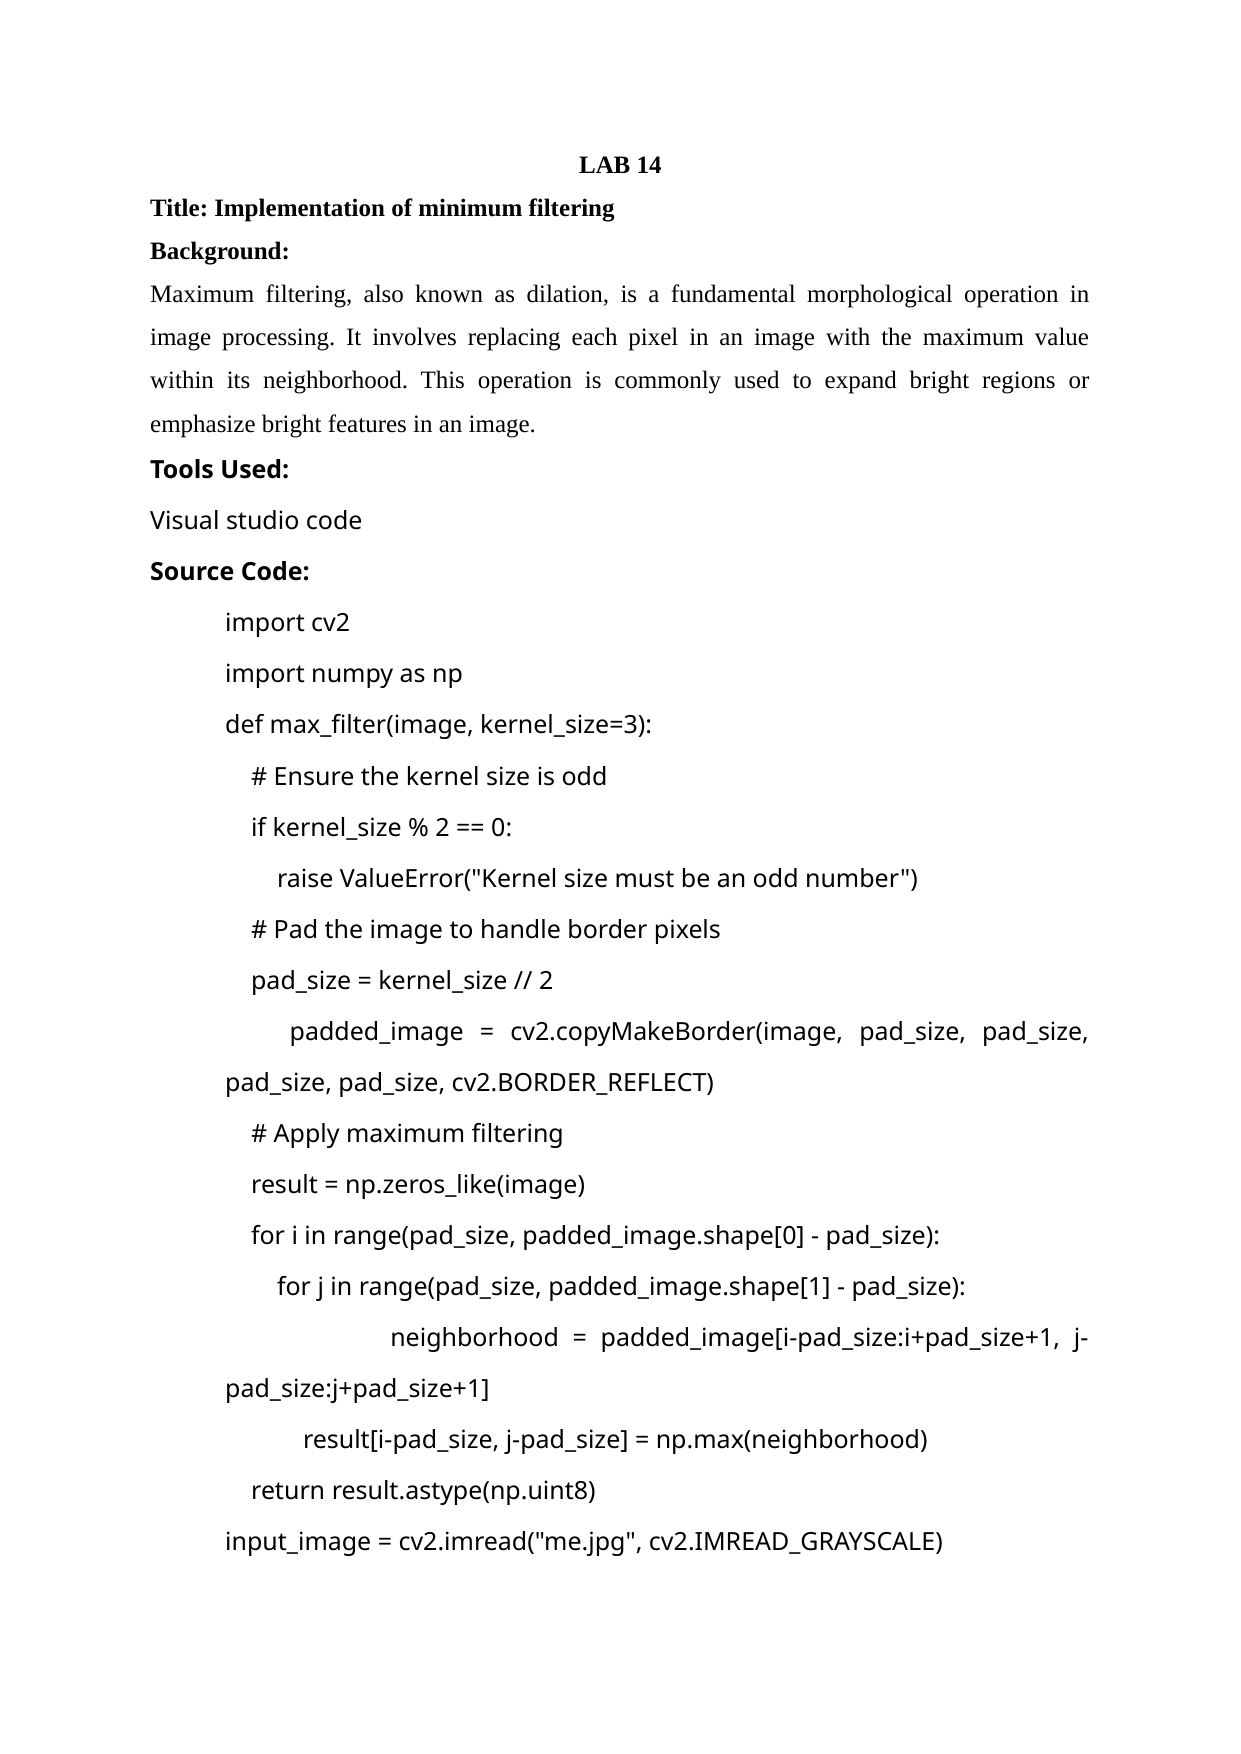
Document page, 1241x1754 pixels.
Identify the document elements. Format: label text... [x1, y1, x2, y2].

text LAB 14 [150, 150, 1090, 179]
text # Apply maximum filtering [225, 1115, 1090, 1149]
text input_image = cv2.imread("me.jpg", cv2.IMREAD_GRAYSCALE) [225, 1524, 1090, 1558]
text def max_filter(image, kernel_size=3): [225, 707, 1090, 741]
text Source Code: [150, 554, 1090, 588]
text import numpy as np [225, 656, 1090, 690]
text raise ValueError("Kernel size must be an odd number") [225, 860, 1090, 894]
text for j in range(pad_size, padded_image.shape[1] - pad_size): [225, 1268, 1090, 1303]
text # Ensure the kernel size is odd [225, 758, 1090, 792]
text pad_size = kernel_size // 2 [225, 962, 1090, 996]
text Title: Implementation of minimum filtering [150, 193, 1090, 222]
text Background: [150, 236, 1090, 265]
text import cv2 [225, 605, 1090, 639]
text result[i-pad_size, j-pad_size] = np.max(neighborhood) [225, 1422, 1090, 1456]
text return result.astype(np.uint8) [225, 1473, 1090, 1507]
text for i in range(pad_size, padded_image.shape[0] - pad_size): [225, 1217, 1090, 1252]
text if kernel_size % 2 == 0: [225, 809, 1090, 843]
text Visual studio code [150, 503, 1090, 537]
text result = np.zeros_like(image) [225, 1166, 1090, 1201]
text # Pad the image to handle border pixels [225, 911, 1090, 945]
text Tools Used: [150, 452, 1090, 486]
text Maximum filtering, also known as dilation, is a fundamental morphological operation in image processing. It involves replacing each pixel in an image with the maximum value within its neighborhood. This operation is commonly used to expand bright regions or emphasize bright features in an image. [150, 279, 1090, 437]
text neighborhood = padded_image[i-pad_size:i+pad_size+1, j-pad_size:j+pad_size+1] [225, 1319, 1090, 1405]
text padded_image = cv2.copyMakeBorder(image, pad_size, pad_size, pad_size, pad_size, cv2.BORDER_REFLECT) [225, 1013, 1090, 1098]
